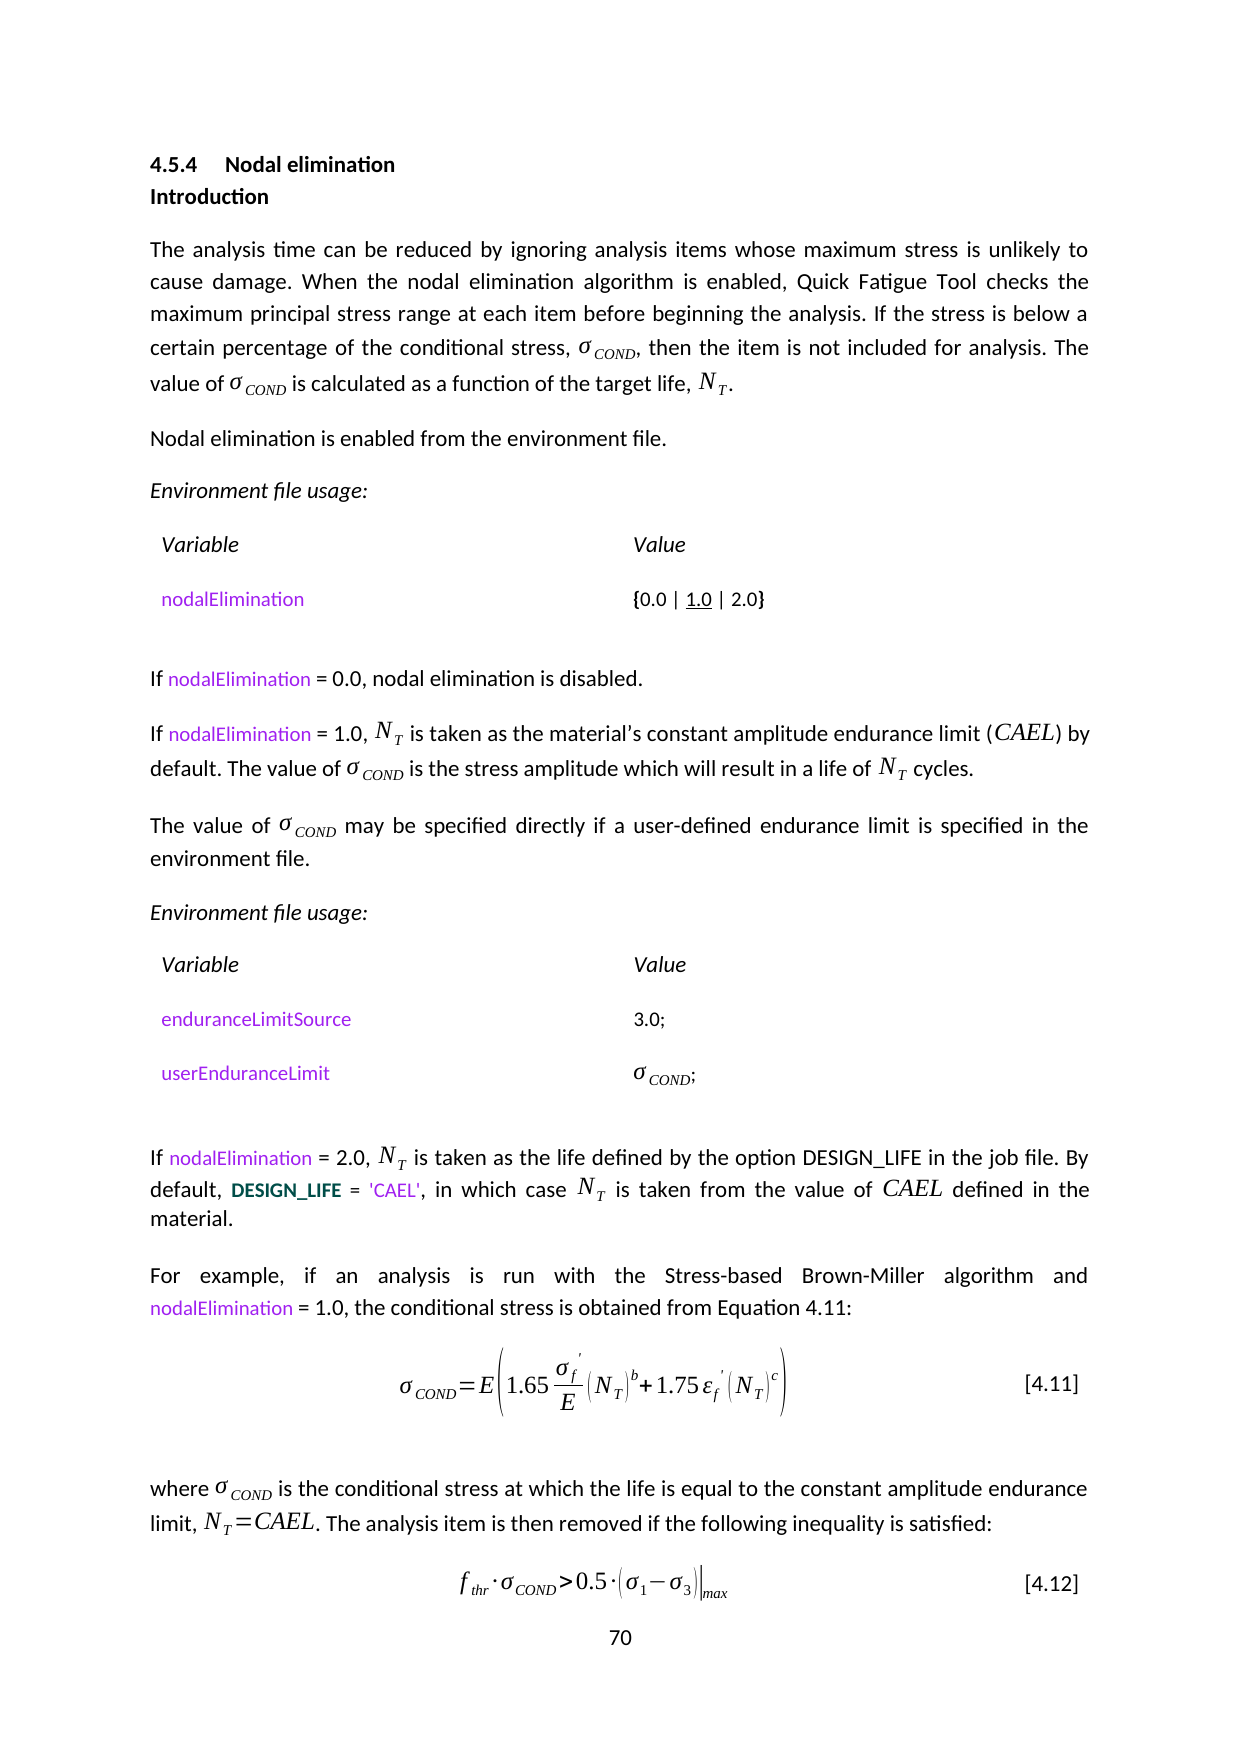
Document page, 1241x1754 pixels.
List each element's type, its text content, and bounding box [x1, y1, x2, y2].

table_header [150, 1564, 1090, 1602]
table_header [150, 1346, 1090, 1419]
text Introduction [150, 182, 1090, 210]
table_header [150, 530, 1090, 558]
text If nodalElimination = 2.0, is taken as the life defined by the option DESIGN_LIFE in the job file. By default, DESIGN_LIFE = 'CAEL', in which case is taken from the value of defined in the material. [150, 1142, 1090, 1233]
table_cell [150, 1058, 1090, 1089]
text The value of may be specified directly if a user-defined endurance limit is specified in the environment file. [150, 809, 1090, 873]
text Environment file usage: [150, 898, 1090, 926]
text For example, if an analysis is run with the Stress-based Brown-Miller algorithm and nodalElimination = 1.0, the conditional stress is obtained from Equation 4.11: [150, 1261, 1090, 1321]
text Nodal elimination is enabled from the environment file. [150, 424, 1090, 452]
text Environment file usage: [150, 477, 1090, 505]
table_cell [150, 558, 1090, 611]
text The analysis time can be reduced by ignoring analysis items whose maximum stress is unlikely to cause damage. When the nodal elimination algorithm is enabled, Quick Fatigue Tool checks the maximum principal stress range at each item before beginning the analysis. If the stress is below a certain percentage of the conditional stress, , then the item is not included for analysis. The value of is calculated as a function of the target life, . [150, 235, 1090, 399]
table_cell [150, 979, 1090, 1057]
subtitle 4.5.4 Nodal elimination [150, 150, 1090, 178]
text If nodalElimination = 1.0, is taken as the material’s constant amplitude endurance limit () by default. The value of is the stress amplitude which will result in a life of cycles. [150, 717, 1090, 784]
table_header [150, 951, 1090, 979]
text where is the conditional stress at which the life is equal to the constant amplitude endurance limit, . The analysis item is then removed if the following inequality is satisfied: [150, 1472, 1090, 1539]
text If nodalElimination = 0.0, nodal elimination is disabled. [150, 664, 1090, 692]
